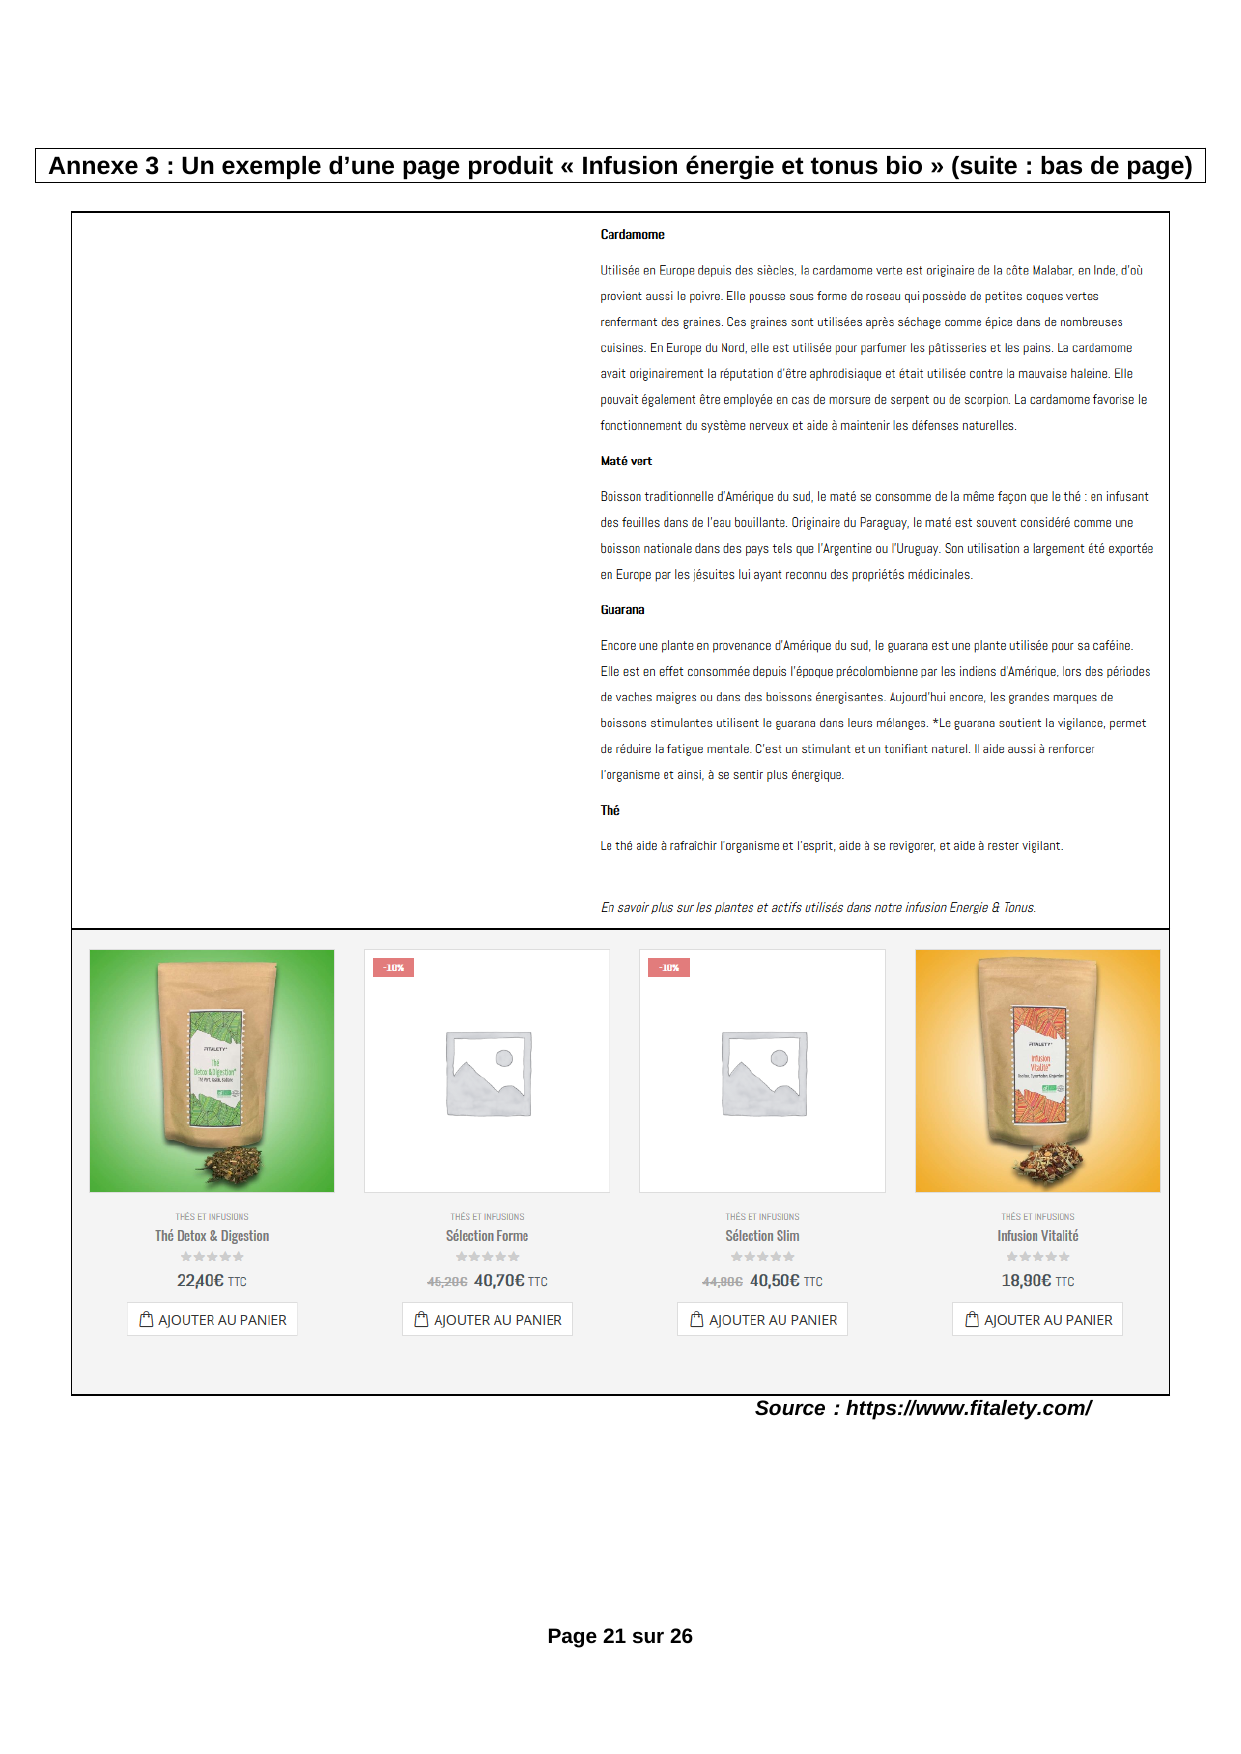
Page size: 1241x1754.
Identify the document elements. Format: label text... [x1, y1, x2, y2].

picture [72, 930, 1169, 1394]
picture [72, 213, 1169, 928]
text Annexe 3 : Un exemple d’une page produit « Infusion énergie et tonus bio » (suite : bas de page) [36, 149, 1205, 182]
text Source : https://www.fitalety.com/ [148, 1396, 1093, 1419]
